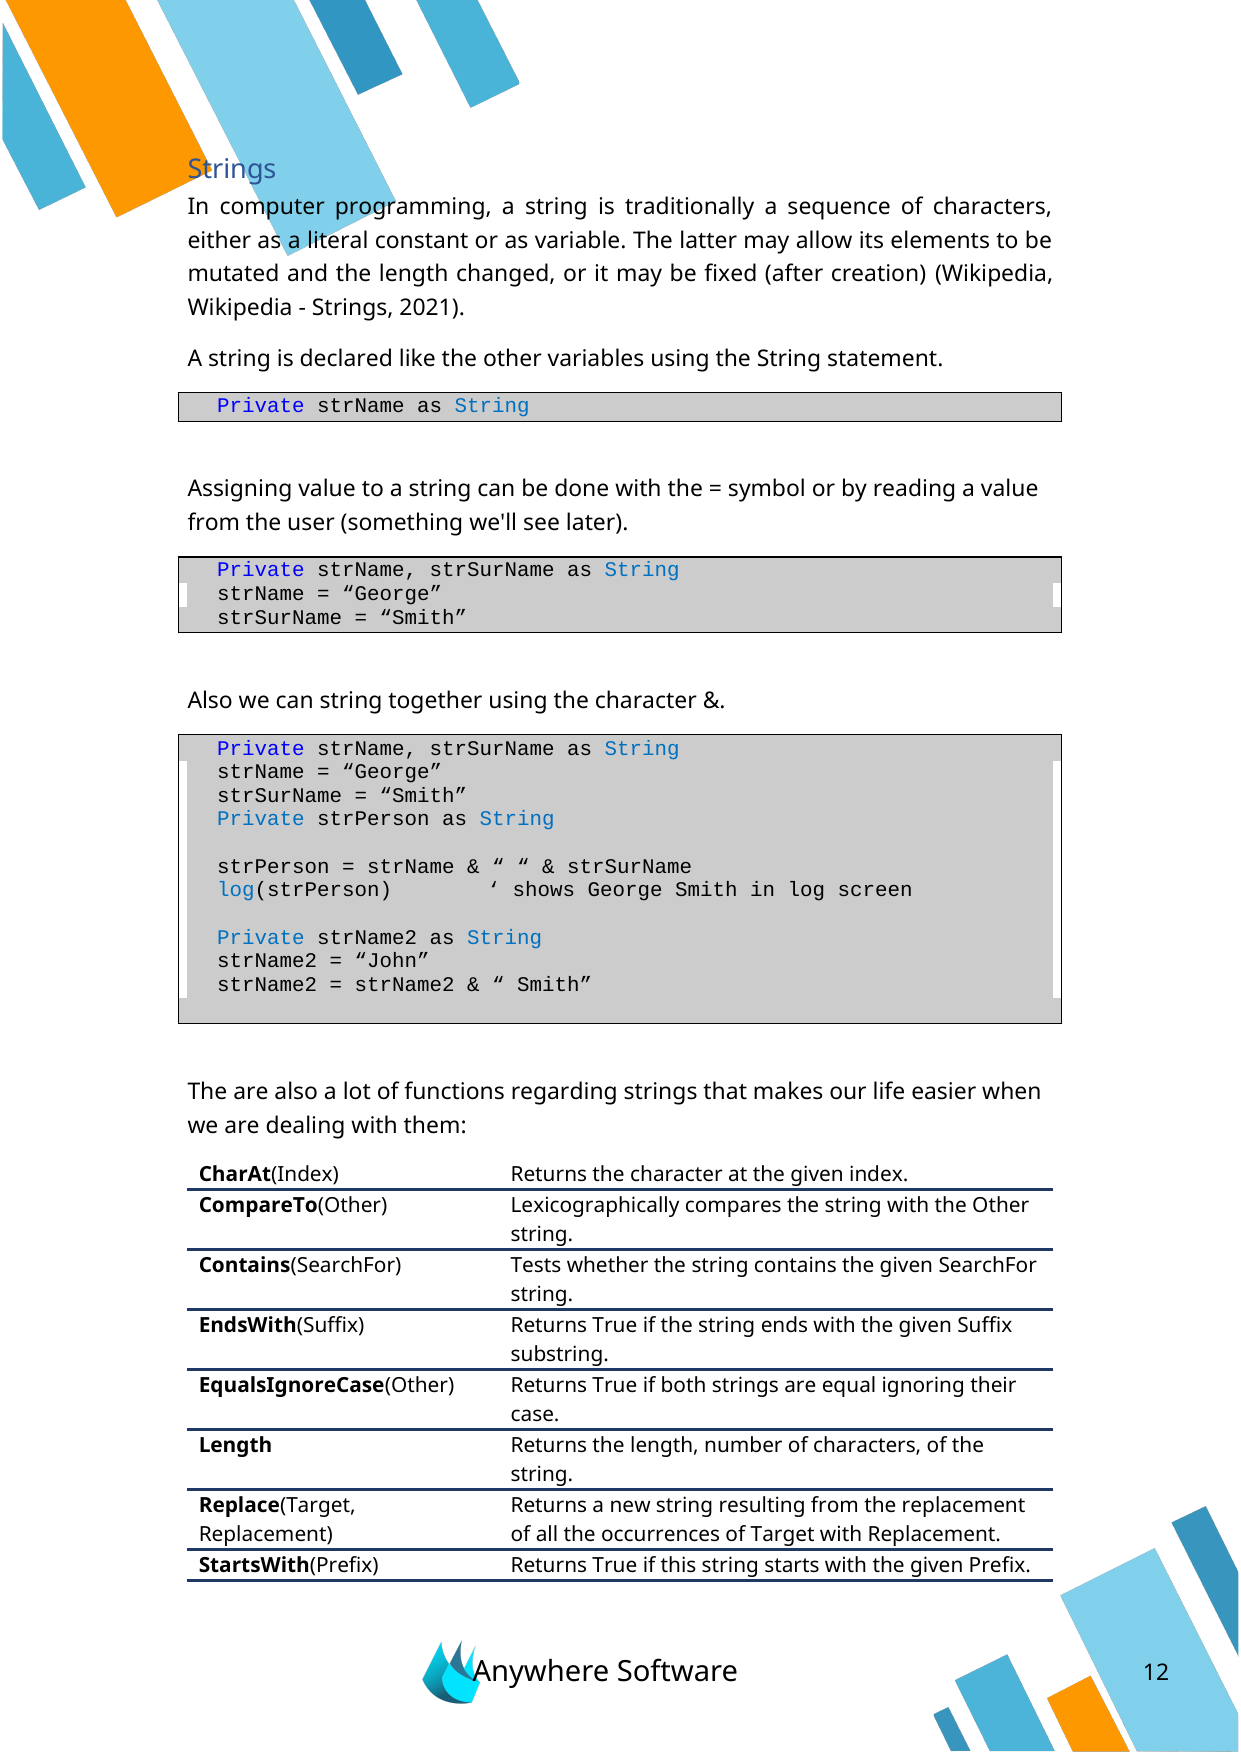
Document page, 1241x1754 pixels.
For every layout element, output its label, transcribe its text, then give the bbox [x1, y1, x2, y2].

table_cell Tests whether the string contains the given SearchFor string. [499, 1251, 1053, 1307]
table_cell Returns True if the string ends with the given Suffix substring. [499, 1311, 1053, 1367]
text In computer programming, a string is traditionally a sequence of characters, either as a literal constant or as variable. The latter may allow its elements to be mutated and the length changed, or it may be fixed (after creation) . [187, 190, 1053, 322]
table_cell EndsWith(Suffix) [187, 1311, 499, 1367]
table_cell EqualsIgnoreCase(Other) [187, 1371, 499, 1427]
text strName = “George” [187, 761, 1053, 785]
text strPerson = strName & “ “ & strSurName [187, 856, 1053, 879]
table_cell Returns True if this string starts with the given Prefix. [499, 1551, 1053, 1579]
text strName = “George” [187, 583, 1053, 604]
text strSurName = “Smith” [179, 604, 1061, 632]
table_cell Contains(SearchFor) [187, 1251, 499, 1307]
table_cell StartsWith(Prefix) [187, 1551, 499, 1579]
text Private strName2 as String [187, 927, 1053, 950]
text Private strName, strSurName as String [179, 558, 1061, 583]
text strSurName = “Smith” [187, 785, 1053, 808]
text The are also a lot of functions regarding strings that makes our life easier when we are dealing with them: [187, 1075, 1053, 1140]
table_cell Lexicographically compares the string with the Other string. [499, 1191, 1053, 1247]
text Also we can string together using the character &. [187, 684, 1053, 715]
text log(strPerson) ‘ shows George Smith in log screen [187, 879, 1053, 903]
table_cell Returns the length, number of characters, of the string. [499, 1431, 1053, 1487]
text Private strName as String [179, 393, 1061, 421]
picture [422, 1640, 481, 1704]
text A string is declared like the other variables using the String statement. [187, 341, 1053, 373]
text strName2 = strName2 & “ Smith” [187, 974, 1053, 994]
text Private strName, strSurName as String [179, 735, 1061, 761]
picture [933, 1506, 1239, 1752]
text strName2 = “John” [187, 950, 1053, 974]
table_cell Returns a new string resulting from the replacement of all the occurrences of Target with Replacement. [499, 1491, 1053, 1547]
text Private strPerson as String [187, 808, 1053, 832]
subtitle Strings [187, 150, 1053, 187]
table_cell CompareTo(Other) [187, 1191, 499, 1247]
table_cell Length [187, 1431, 499, 1487]
picture [2, 0, 520, 256]
text Assigning value to a string can be done with the = symbol or by reading a value from the user (something we'll see later). [187, 472, 1053, 537]
table_cell Returns True if both strings are equal ignoring their case. [499, 1371, 1053, 1427]
table_header Returns the character at the given index. [499, 1159, 1053, 1187]
table_header CharAt(Index) [187, 1159, 499, 1187]
table_cell Replace(Target, Replacement) [187, 1491, 499, 1547]
